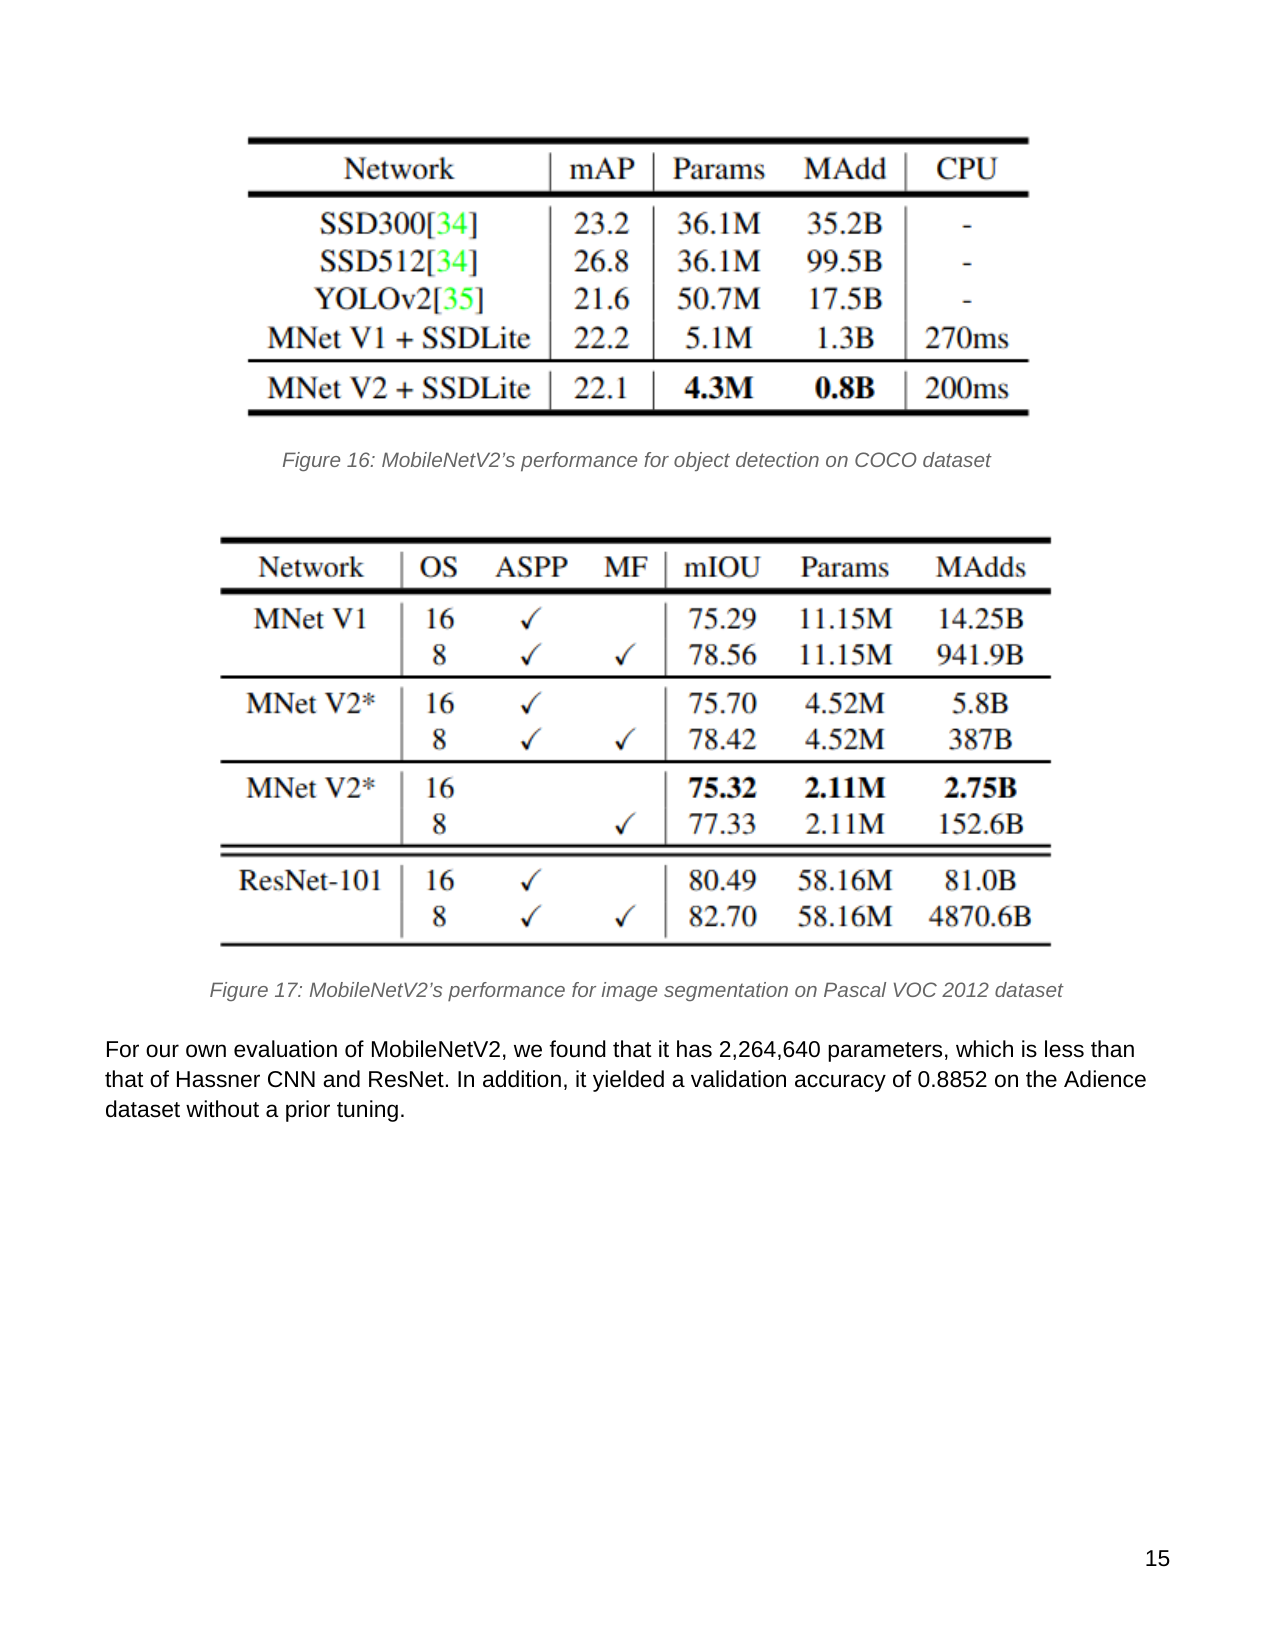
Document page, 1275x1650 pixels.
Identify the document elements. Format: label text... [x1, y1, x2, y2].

text Figure 16: MobileNetV2’s performance for object detection on COCO dataset [105, 448, 1170, 472]
picture [194, 505, 1081, 975]
text For our own evaluation of MobileNetV2, we found that it has 2,264,640 parameters, which is less than that of Hassner CNN and ResNet. In addition, it yielded a validation accuracy of 0.8852 on the Adience dataset without a prior tuning. [105, 1036, 1170, 1123]
text Figure 17: MobileNetV2’s performance for image segmentation on Pascal VOC 2012 dataset [105, 978, 1170, 1002]
picture [214, 105, 1061, 444]
